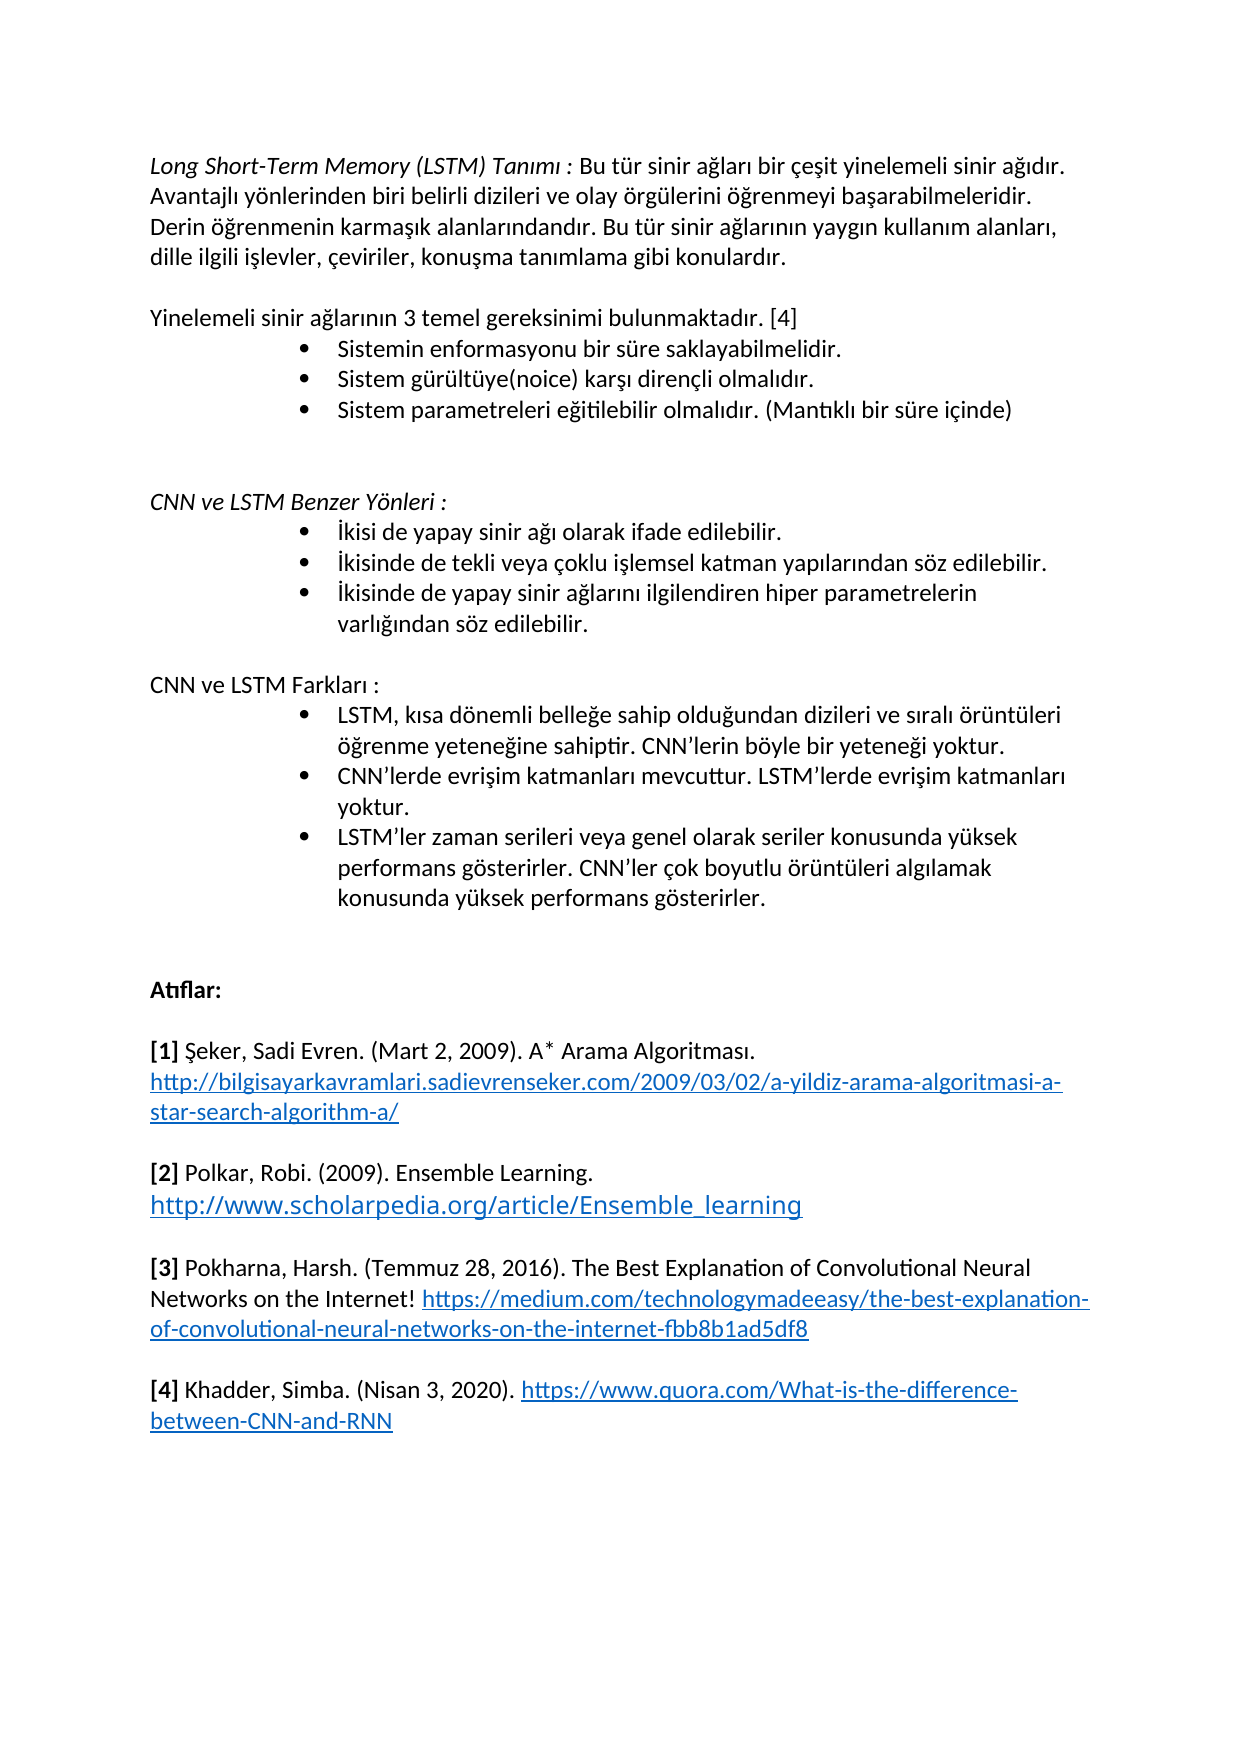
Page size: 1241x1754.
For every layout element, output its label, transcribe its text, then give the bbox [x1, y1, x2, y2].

text CNN ve LSTM Farkları : [150, 669, 1090, 699]
text Yinelemeli sinir ağlarının 3 temel gereksinimi bulunmaktadır. [4] [150, 303, 1090, 333]
text [1] Şeker, Sadi Evren. (Mart 2, 2009). A* Arama Algoritması. http://bilgisayarkavramlari.sadievrenseker.com/2009/03/02/a-yildiz-arama-algoritmasi-a-star-search-algorithm-a/ [150, 1035, 1090, 1127]
list CNN’lerde evrişim katmanları mevcuttur. LSTM’lerde evrişim katmanları yoktur. [300, 760, 1090, 821]
text [3] Pokharna, Harsh. (Temmuz 28, 2016). The Best Explanation of Convolutional Neural Networks on the Internet! https://medium.com/technologymadeeasy/the-best-explanation-of-convolutional-neural-networks-on-the-internet-fbb8b1ad5df8 [150, 1252, 1090, 1344]
list İkisinde de tekli veya çoklu işlemsel katman yapılarından söz edilebilir. [300, 547, 1090, 577]
list LSTM, kısa dönemli belleğe sahip olduğundan dizileri ve sıralı örüntüleri öğrenme yeteneğine sahiptir. CNN’lerin böyle bir yeteneği yoktur. [300, 699, 1090, 760]
text [2] Polkar, Robi. (2009). Ensemble Learning. http://www.scholarpedia.org/article/Ensemble_learning [150, 1157, 1090, 1222]
text Long Short-Term Memory (LSTM) Tanımı : Bu tür sinir ağları bir çeşit yinelemeli sinir ağıdır. Avantajlı yönlerinden biri belirli dizileri ve olay örgülerini öğrenmeyi başarabilmeleridir. Derin öğrenmenin karmaşık alanlarındandır. Bu tür sinir ağlarının yaygın kullanım alanları, dille ilgili işlevler, çeviriler, konuşma tanımlama gibi konulardır. [150, 150, 1090, 272]
text [4] Khadder, Simba. (Nisan 3, 2020). https://www.quora.com/What-is-the-difference-between-CNN-and-RNN [150, 1374, 1090, 1435]
text Atıflar: [150, 974, 1090, 1004]
list İkisinde de yapay sinir ağlarını ilgilendiren hiper parametrelerin varlığından söz edilebilir. [300, 577, 1090, 638]
list Sistem gürültüye(noice) karşı dirençli olmalıdır. [300, 364, 1090, 394]
list Sistemin enformasyonu bir süre saklayabilmelidir. [300, 333, 1090, 364]
list İkisi de yapay sinir ağı olarak ifade edilebilir. [300, 516, 1090, 547]
list Sistem parametreleri eğitilebilir olmalıdır. (Mantıklı bir süre içinde) [300, 394, 1090, 425]
text CNN ve LSTM Benzer Yönleri : [150, 486, 1090, 516]
list LSTM’ler zaman serileri veya genel olarak seriler konusunda yüksek performans gösterirler. CNN’ler çok boyutlu örüntüleri algılamak konusunda yüksek performans gösterirler. [300, 821, 1090, 913]
